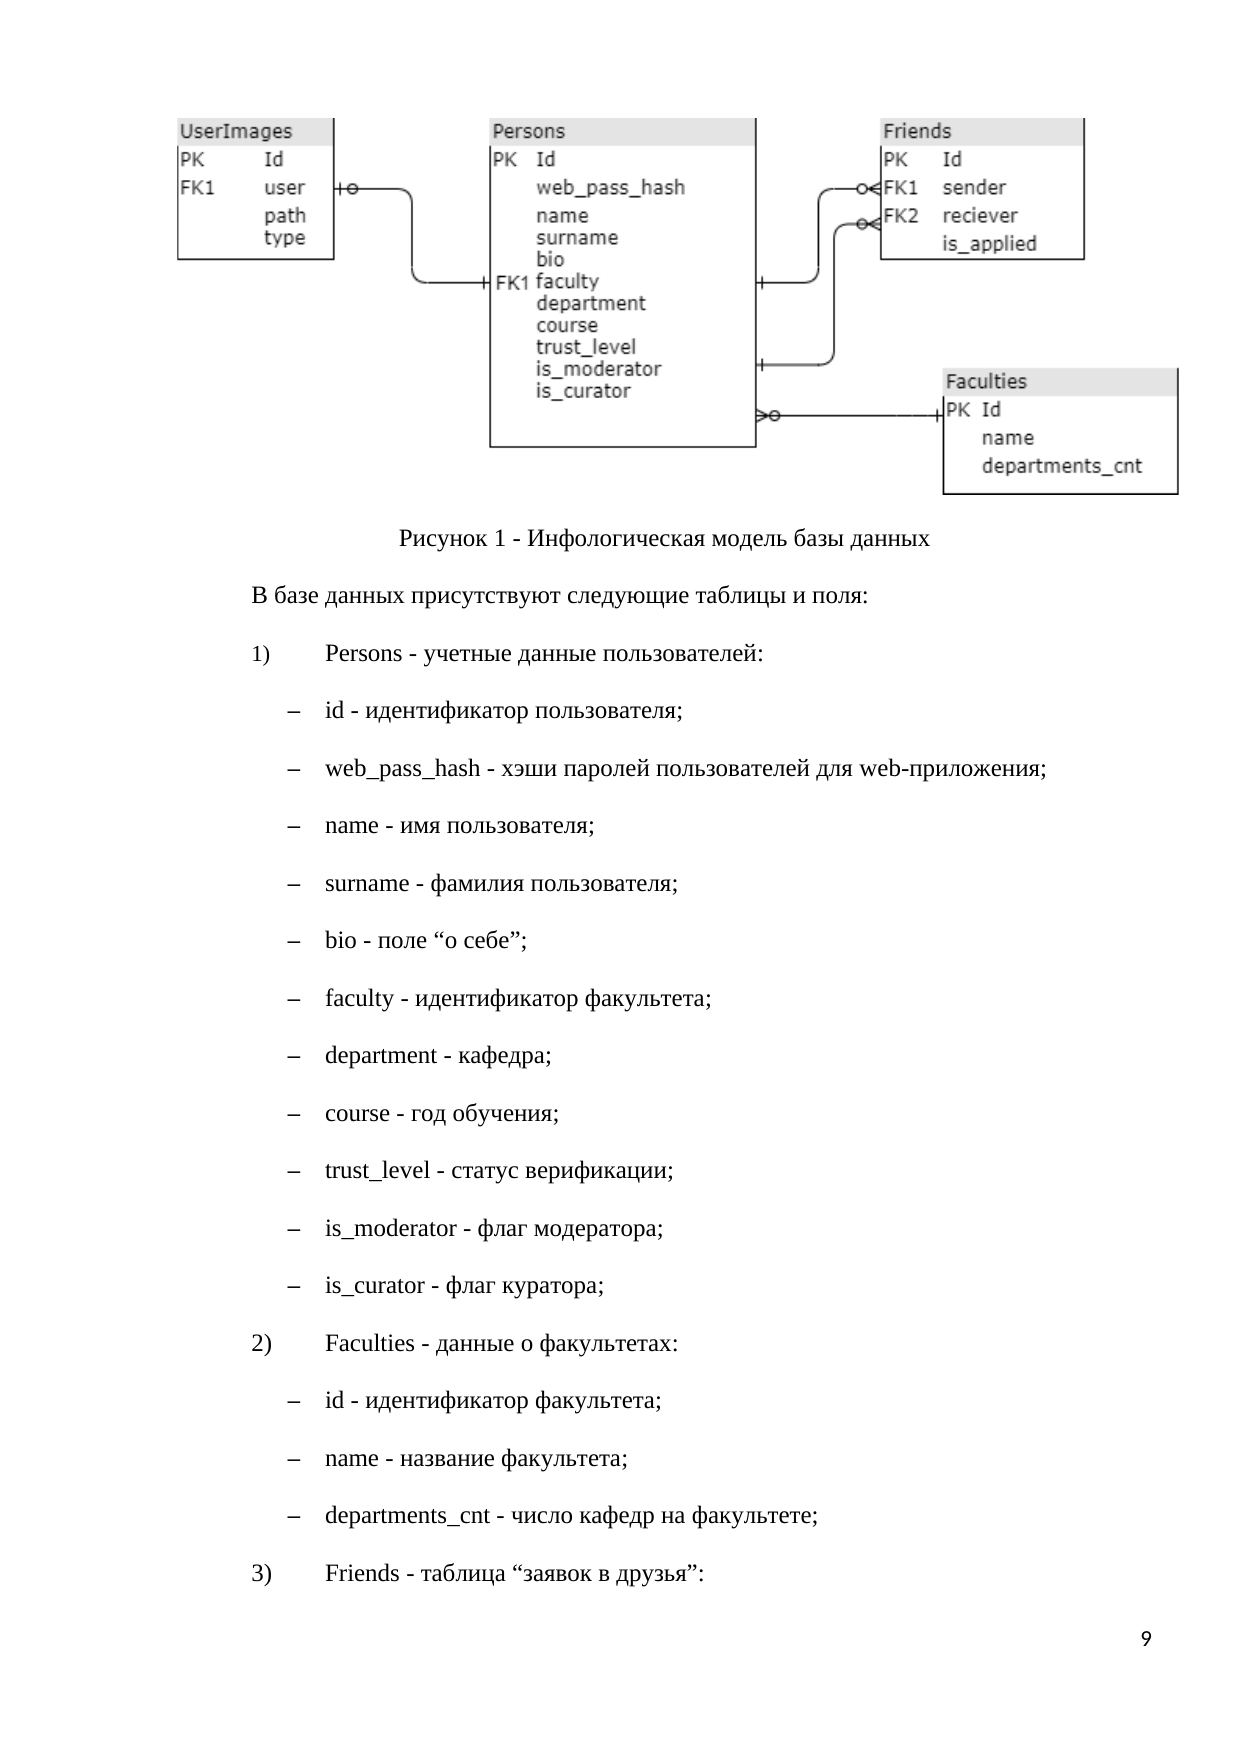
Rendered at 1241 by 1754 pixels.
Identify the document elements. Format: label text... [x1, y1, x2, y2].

list name - имя пользователя; [287, 810, 1152, 839]
list surname - фамилия пользователя; [287, 868, 1152, 896]
list name - название факультета; [287, 1443, 1152, 1471]
list web_pass_hash - хэши паролей пользователей для web-приложения; [287, 753, 1152, 781]
list id - идентификатор факультета; [287, 1385, 1152, 1414]
picture [177, 118, 1179, 495]
list is_moderator - флаг модератора; [287, 1213, 1152, 1241]
list bio - поле “о себе”; [287, 925, 1152, 954]
list id - идентификатор пользователя; [287, 695, 1152, 724]
text 3) Friends - таблица “заявок в друзья”: [177, 1558, 1152, 1586]
list trust_level - статус верификации; [287, 1155, 1152, 1184]
list Persons - учетные данные пользователей: [251, 638, 1152, 666]
list course - год обучения; [287, 1098, 1152, 1126]
text 2) Faculties - данные о факультетах: [177, 1328, 1152, 1356]
list department - кафедра; [287, 1040, 1152, 1069]
list departments_cnt - число кафедр на факультете; [287, 1500, 1152, 1529]
text В базе данных присутствуют следующие таблицы и поля: [177, 580, 1152, 609]
list faculty - идентификатор факультета; [287, 983, 1152, 1011]
text Рисунок 1 - Инфологическая модель базы данных [177, 523, 1152, 551]
list is_curator - флаг куратора; [287, 1270, 1152, 1299]
